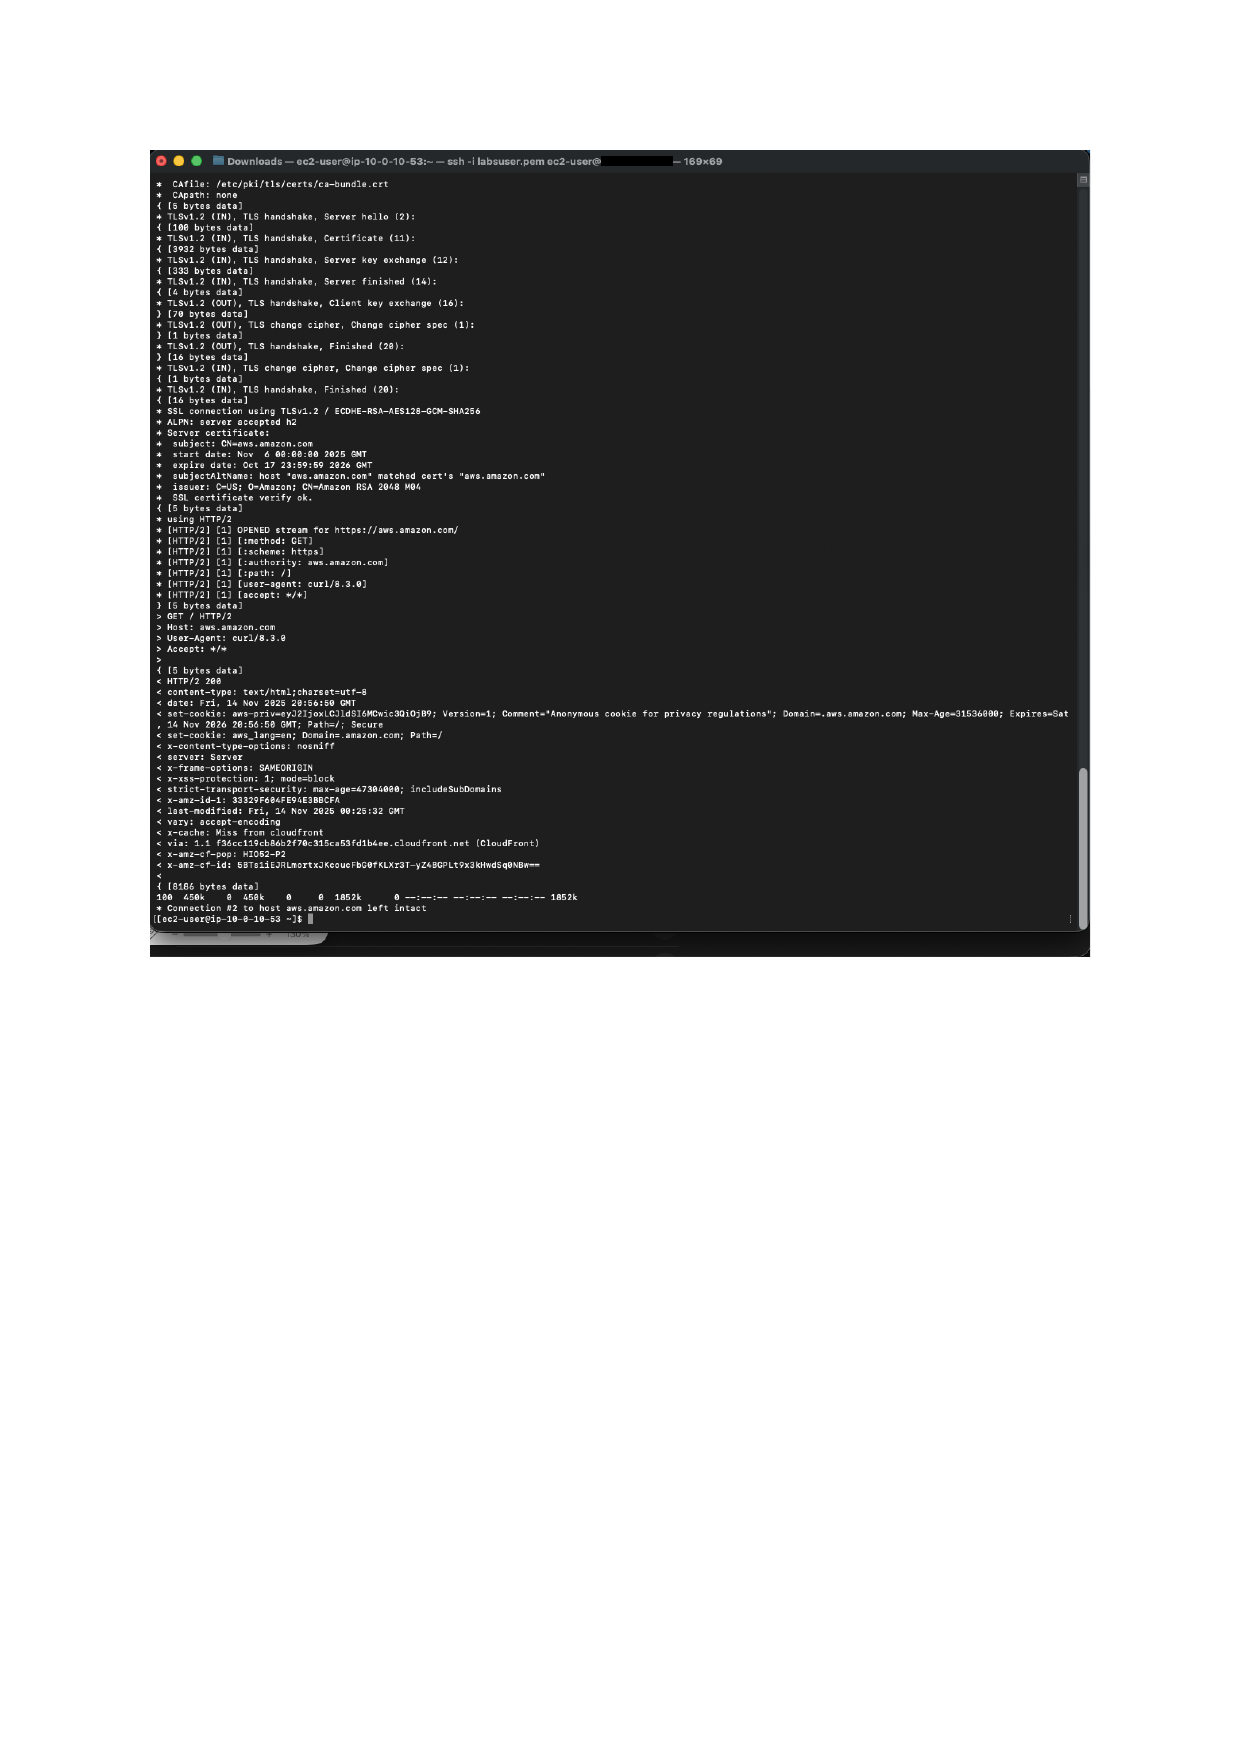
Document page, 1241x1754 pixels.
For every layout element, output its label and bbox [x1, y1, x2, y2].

picture [150, 150, 1091, 957]
